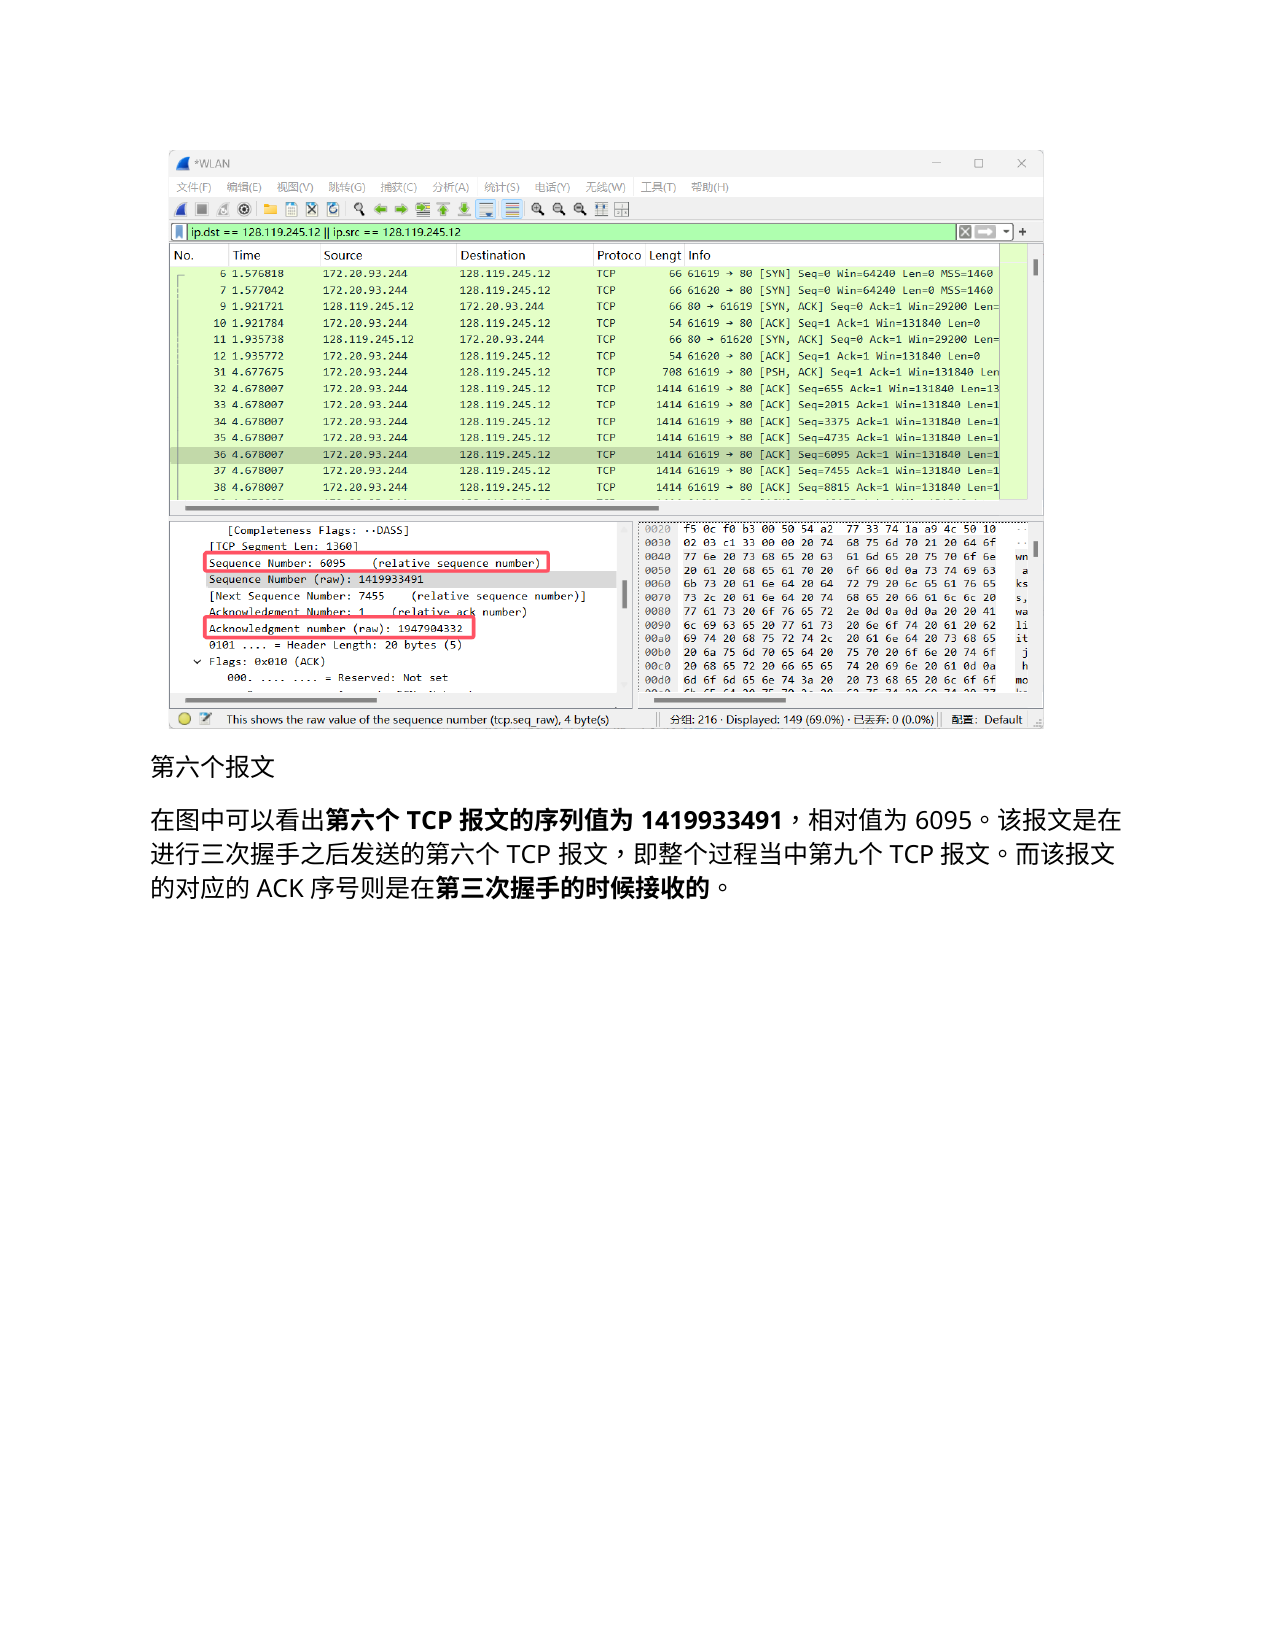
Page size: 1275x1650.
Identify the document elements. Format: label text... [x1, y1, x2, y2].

text 在图中可以看出第六个 TCP 报文的序列值为 1419933491，相对值为 6095。该报文是在进行三次握手之后发送的第六个 TCP 报文，即整个过程当中第九个 TCP 报文。而该报文的对应的 ACK 序号则是在第三次握手的时候接收的。 [150, 802, 1125, 904]
text 第六个报文 [150, 749, 1125, 784]
picture [168, 150, 1044, 729]
